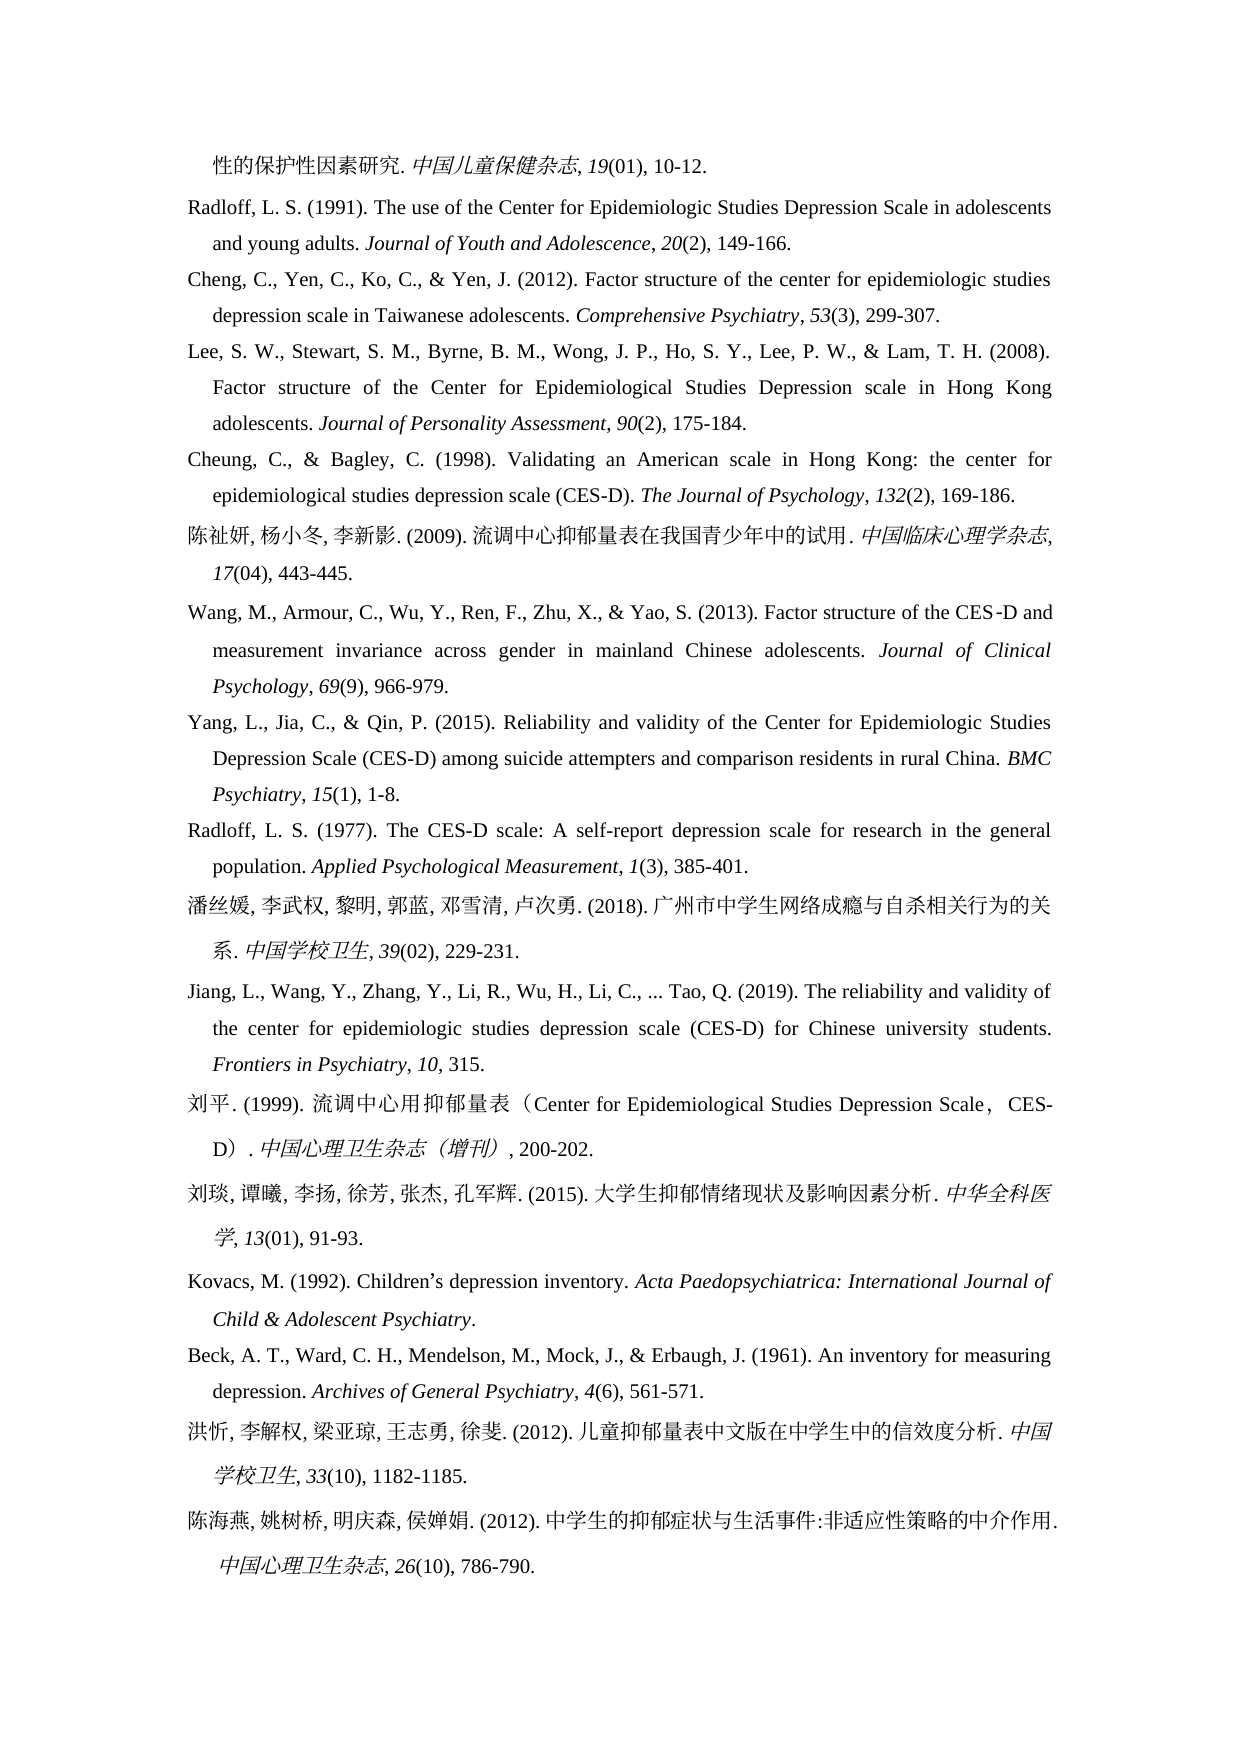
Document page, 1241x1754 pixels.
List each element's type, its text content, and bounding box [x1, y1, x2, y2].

text Radloff, L. S. (1991). The use of the Center for Epidemiologic Studies Depression Scale in adolescents and young adults. Journal of Youth and Adolescence, 20(2), 149-166. [187, 195, 1053, 255]
text Jiang, L., Wang, Y., Zhang, Y., Li, R., Wu, H., Li, C., ... Tao, Q. (2019). The reliability and validity of the center for epidemiologic studies depression scale (CES-D) for Chinese university students. Frontiers in Psychiatry, 10, 315. [187, 979, 1053, 1076]
text 洪忻, 李解权, 梁亚琼, 王志勇, 徐斐. (2012). 儿童抑郁量表中文版在中学生中的信效度分析. 中国学校卫生, 33(10), 1182-1185. [187, 1415, 1053, 1490]
text 刘平. (1999). 流调中心用抑郁量表（Center for Epidemiological Studies Depression Scale，CES-D）. 中国心理卫生杂志（增刊）, 200-202. [187, 1087, 1053, 1162]
text Lee, S. W., Stewart, S. M., Byrne, B. M., Wong, J. P., Ho, S. Y., Lee, P. W., & Lam, T. H. (2008). Factor structure of the Center for Epidemiological Studies Depression scale in Hong Kong adolescents. Journal of Personality Assessment, 90(2), 175-184. [187, 339, 1053, 435]
text Kovacs, M. (1992). Children’s depression inventory. Acta Paedopsychiatrica: International Journal of Child & Adolescent Psychiatry. [187, 1267, 1053, 1331]
text Beck, A. T., Ward, C. H., Mendelson, M., Mock, J., & Erbaugh, J. (1961). An inventory for measuring depression. Archives of General Psychiatry, 4(6), 561-571. [187, 1343, 1053, 1403]
text 陈海燕, 姚树桥, 明庆森, 侯婵娟. (2012). 中学生的抑郁症状与生活事件:非适应性策略的中介作用. 中国心理卫生杂志, 26(10), 786-790. [187, 1505, 1053, 1579]
text Cheng, C., Yen, C., Ko, C., & Yen, J. (2012). Factor structure of the center for epidemiologic studies depression scale in Taiwanese adolescents. Comprehensive Psychiatry, 53(3), 299-307. [187, 267, 1053, 327]
text Yang, L., Jia, C., & Qin, P. (2015). Reliability and validity of the Center for Epidemiologic Studies Depression Scale (CES-D) among suicide attempters and comparison residents in rural China. BMC Psychiatry, 15(1), 1-8. [187, 709, 1053, 806]
text 潘丝媛, 李武权, 黎明, 郭蓝, 邓雪清, 卢次勇. (2018). 广州市中学生网络成瘾与自杀相关行为的关系. 中国学校卫生, 39(02), 229-231. [187, 890, 1053, 964]
text Radloff, L. S. (1977). The CES-D scale: A self-report depression scale for research in the general population. Applied Psychological Measurement, 1(3), 385-401. [187, 818, 1053, 878]
text 刘琰, 谭曦, 李扬, 徐芳, 张杰, 孔军辉. (2015). 大学生抑郁情绪现状及影响因素分析. 中华全科医学, 13(01), 91-93. [187, 1177, 1053, 1252]
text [187, 150, 1053, 180]
text Wang, M., Armour, C., Wu, Y., Ren, F., Zhu, X., & Yao, S. (2013). Factor structure of the CES‐D and measurement invariance across gender in mainland Chinese adolescents. Journal of Clinical Psychology, 69(9), 966-979. [187, 597, 1053, 698]
text Cheung, C., & Bagley, C. (1998). Validating an American scale in Hong Kong: the center for epidemiological studies depression scale (CES-D). The Journal of Psychology, 132(2), 169-186. [187, 447, 1053, 507]
text 陈祉妍, 杨小冬, 李新影. (2009). 流调中心抑郁量表在我国青少年中的试用. 中国临床心理学杂志, 17(04), 443-445. [187, 519, 1053, 585]
